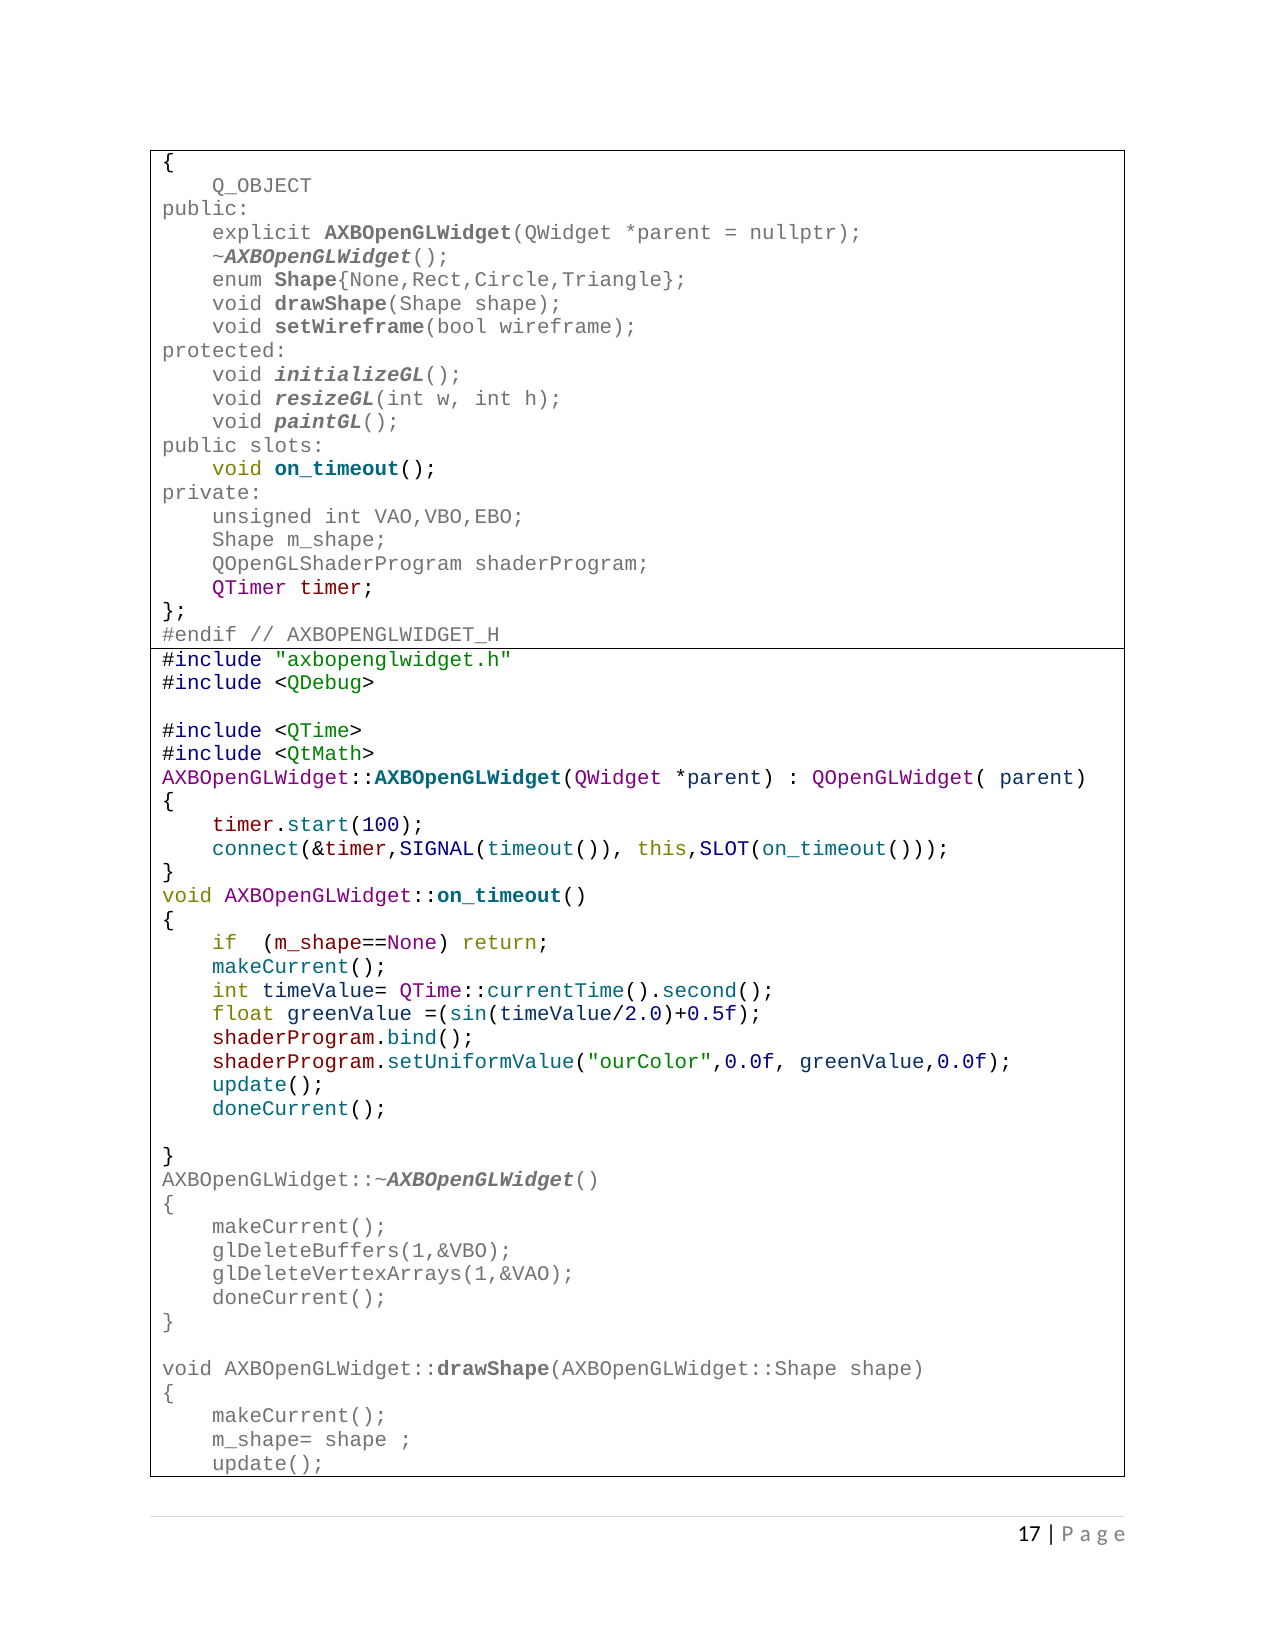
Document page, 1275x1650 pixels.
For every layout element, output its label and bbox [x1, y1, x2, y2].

table_header [151, 151, 1124, 648]
table_cell [151, 649, 1124, 1476]
